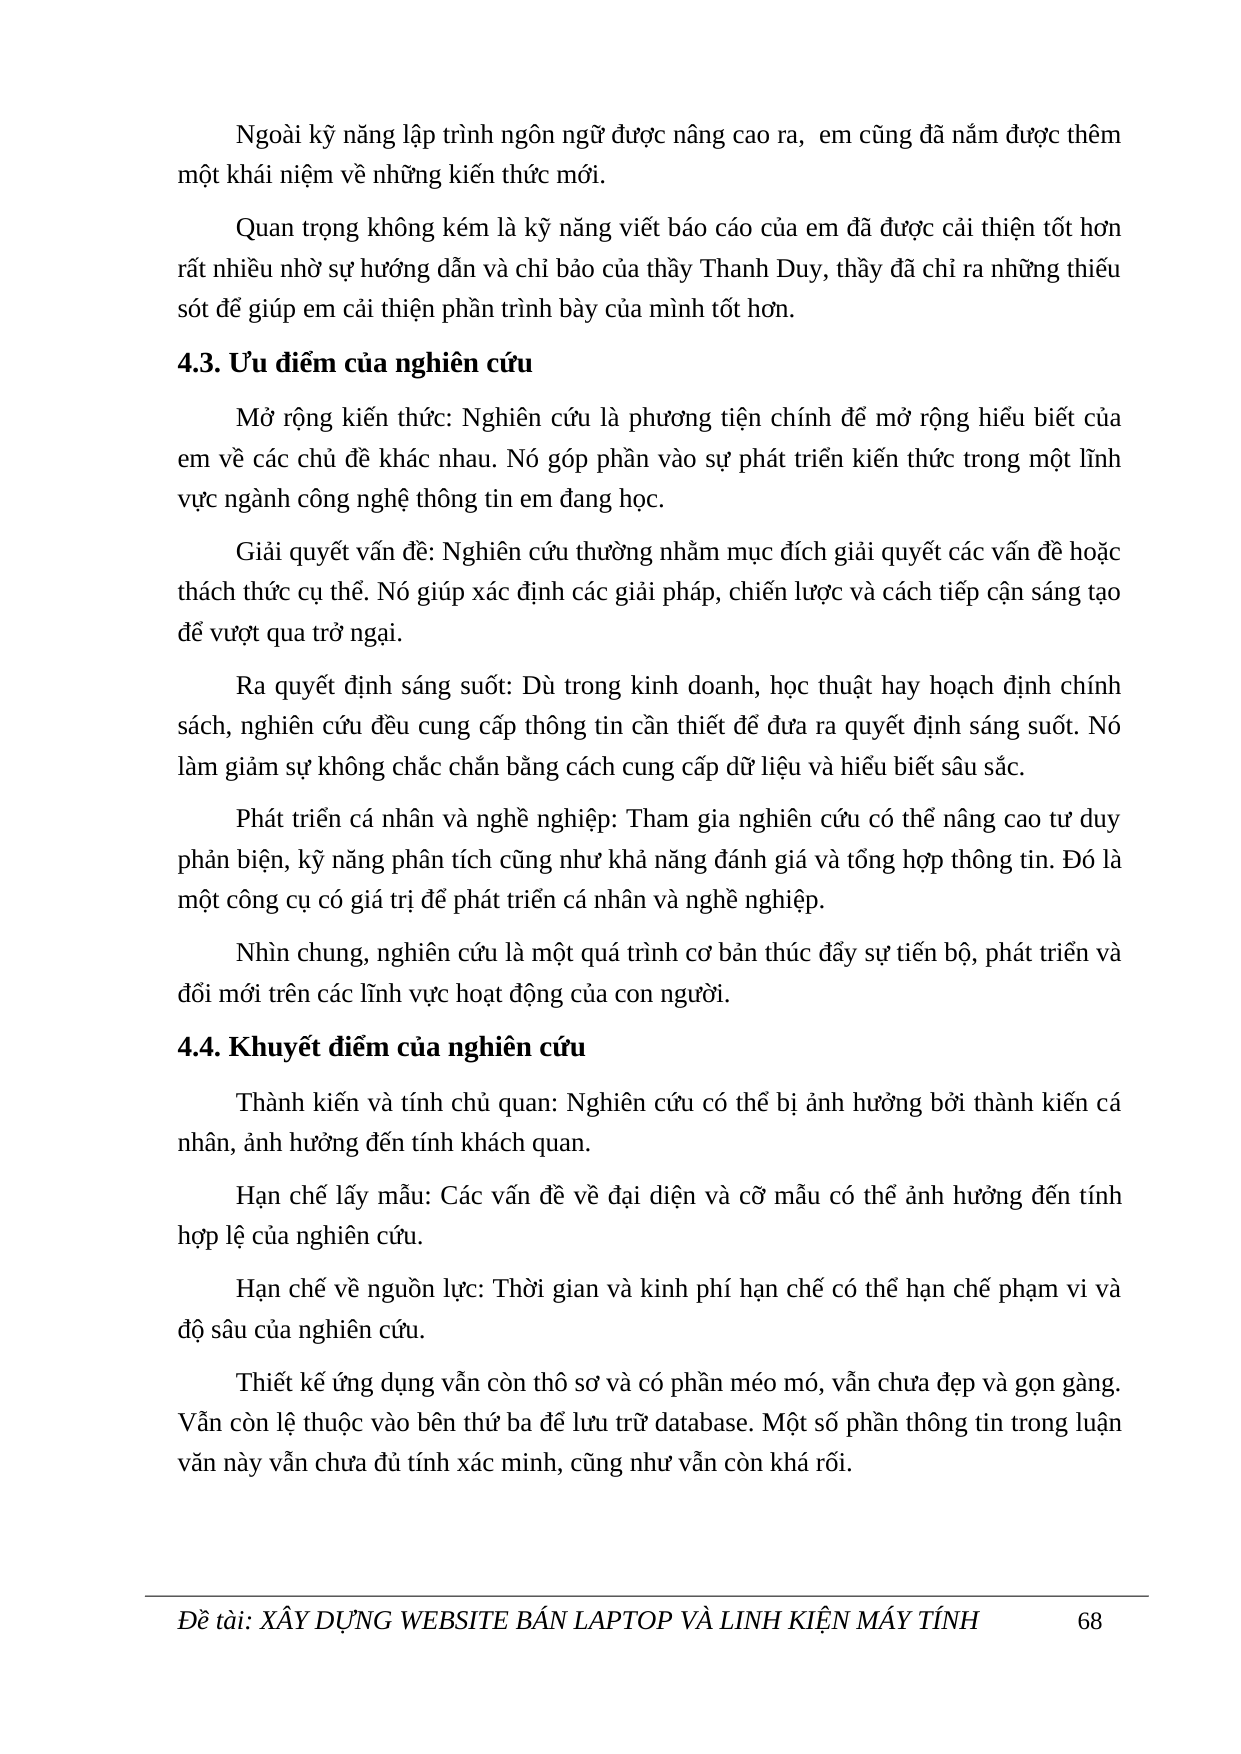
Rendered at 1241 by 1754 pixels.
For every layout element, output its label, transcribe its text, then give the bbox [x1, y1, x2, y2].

text Ra quyết định sáng suốt: Dù trong kinh doanh, học thuật hay hoạch định chính sách, nghiên cứu đều cung cấp thông tin cần thiết để đưa ra quyết định sáng suốt. Nó làm giảm sự không chắc chắn bằng cách cung cấp dữ liệu và hiểu biết sâu sắc. [177, 669, 1122, 781]
text Thành kiến và tính chủ quan: Nghiên cứu có thể bị ảnh hưởng bởi thành kiến cá nhân, ảnh hưởng đến tính khách quan. [177, 1086, 1122, 1157]
text Quan trọng không kém là kỹ năng viết báo cáo của em đã được cải thiện tốt hơn rất nhiều nhờ sự hướng dẫn và chỉ bảo của thầy Thanh Duy, thầy đã chỉ ra những thiếu sót để giúp em cải thiện phần trình bày của mình tốt hơn. [177, 211, 1122, 323]
text Hạn chế lấy mẫu: Các vấn đề về đại diện và cỡ mẫu có thể ảnh hưởng đến tính hợp lệ của nghiên cứu. [177, 1179, 1122, 1251]
text Nhìn chung, nghiên cứu là một quá trình cơ bản thúc đẩy sự tiến bộ, phát triển và đổi mới trên các lĩnh vực hoạt động của con người. [177, 936, 1122, 1008]
subtitle Ưu điểm của nghiên cứu [177, 345, 1122, 379]
text Ngoài kỹ năng lập trình ngôn ngữ được nâng cao ra, em cũng đã nắm được thêm một khái niệm về những kiến thức mới. [177, 118, 1122, 190]
subtitle Khuyết điểm của nghiên cứu [177, 1029, 1122, 1063]
text Phát triển cá nhân và nghề nghiệp: Tham gia nghiên cứu có thể nâng cao tư duy phản biện, kỹ năng phân tích cũng như khả năng đánh giá và tổng hợp thông tin. Đó là một công cụ có giá trị để phát triển cá nhân và nghề nghiệp. [177, 802, 1122, 914]
text Hạn chế về nguồn lực: Thời gian và kinh phí hạn chế có thể hạn chế phạm vi và độ sâu của nghiên cứu. [177, 1272, 1122, 1344]
text Giải quyết vấn đề: Nghiên cứu thường nhằm mục đích giải quyết các vấn đề hoặc thách thức cụ thể. Nó giúp xác định các giải pháp, chiến lược và cách tiếp cận sáng tạo để vượt qua trở ngại. [177, 535, 1122, 647]
text Mở rộng kiến thức: Nghiên cứu là phương tiện chính để mở rộng hiểu biết của em về các chủ đề khác nhau. Nó góp phần vào sự phát triển kiến thức trong một lĩnh vực ngành công nghệ thông tin em đang học. [177, 401, 1122, 513]
text Thiết kế ứng dụng vẫn còn thô sơ và có phần méo mó, vẫn chưa đẹp và gọn gàng. Vẫn còn lệ thuộc vào bên thứ ba để lưu trữ database. Một số phần thông tin trong luận văn này vẫn chưa đủ tính xác minh, cũng như vẫn còn khá rối. [177, 1366, 1122, 1478]
